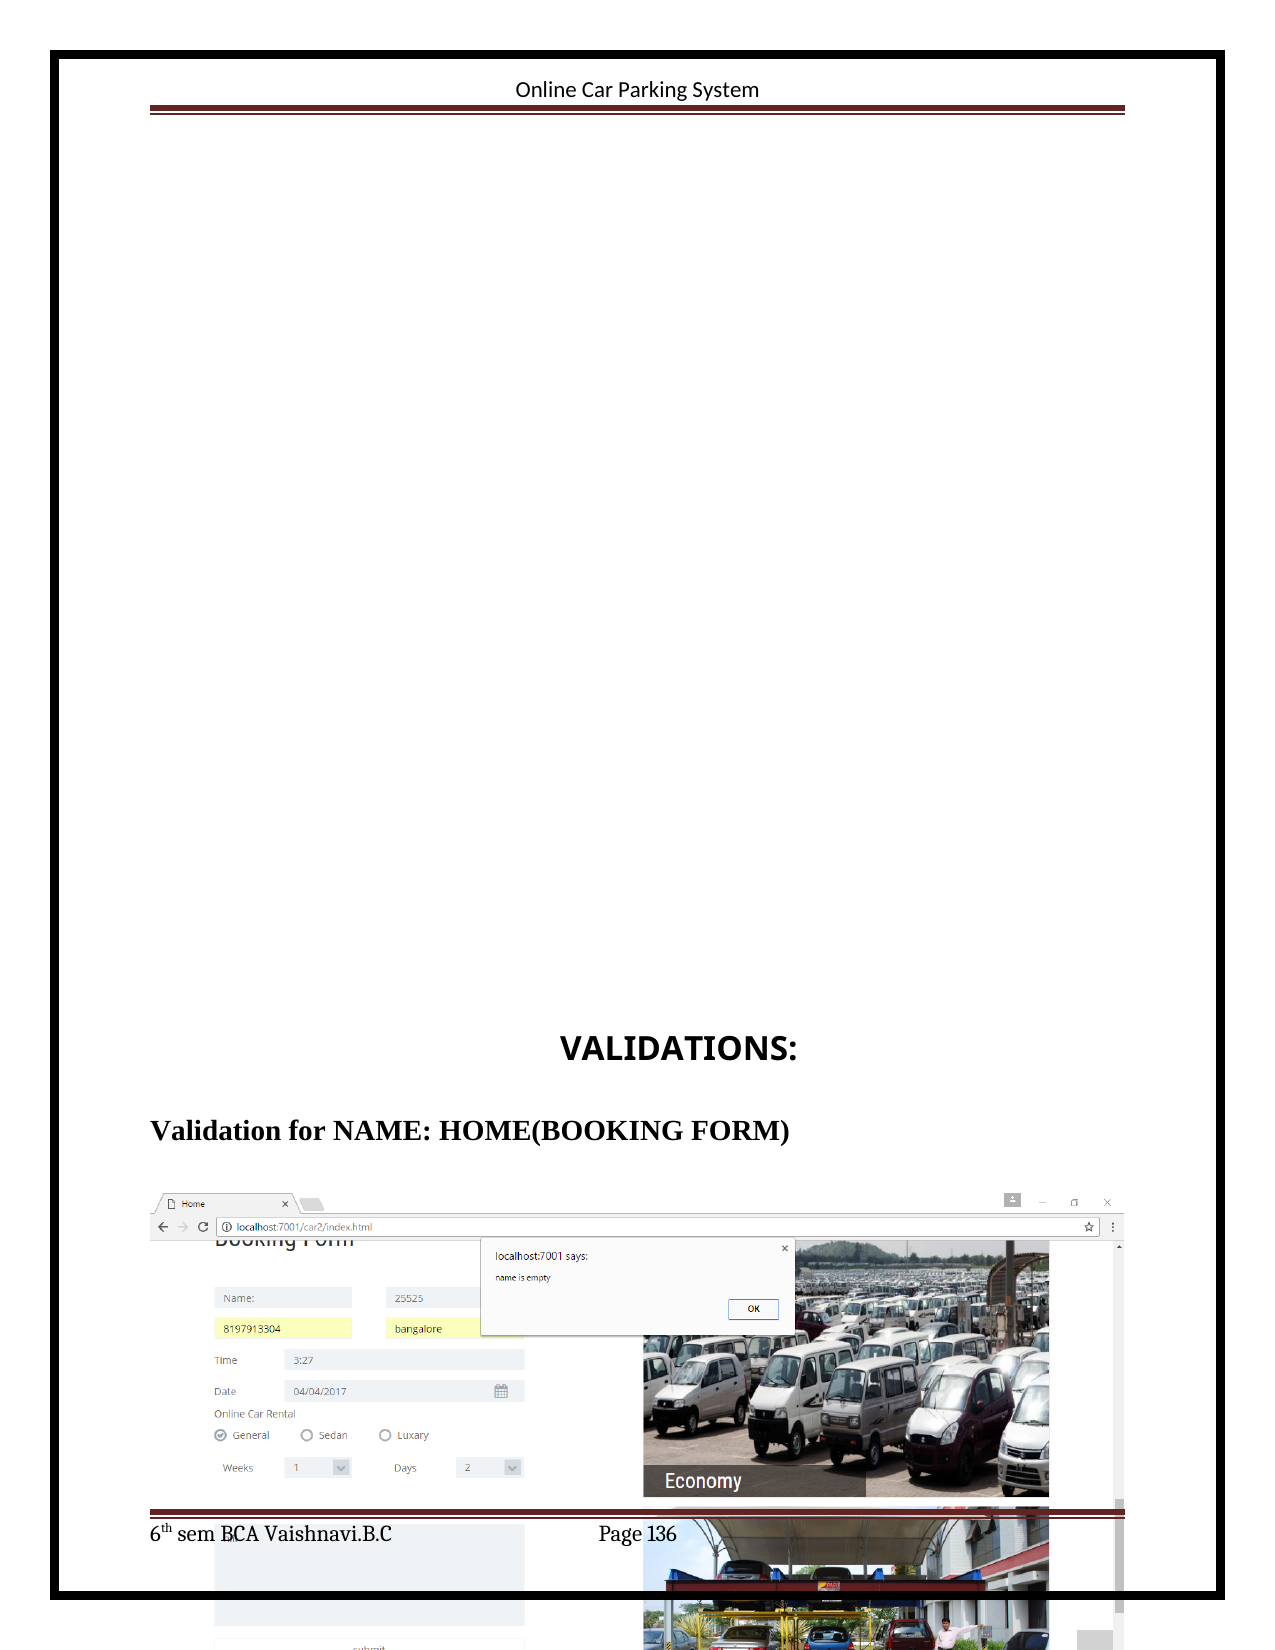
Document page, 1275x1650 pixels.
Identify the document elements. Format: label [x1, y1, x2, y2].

picture [150, 1193, 1125, 1509]
picture [150, 1600, 1125, 1650]
picture [150, 1519, 1125, 1591]
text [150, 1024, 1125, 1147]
